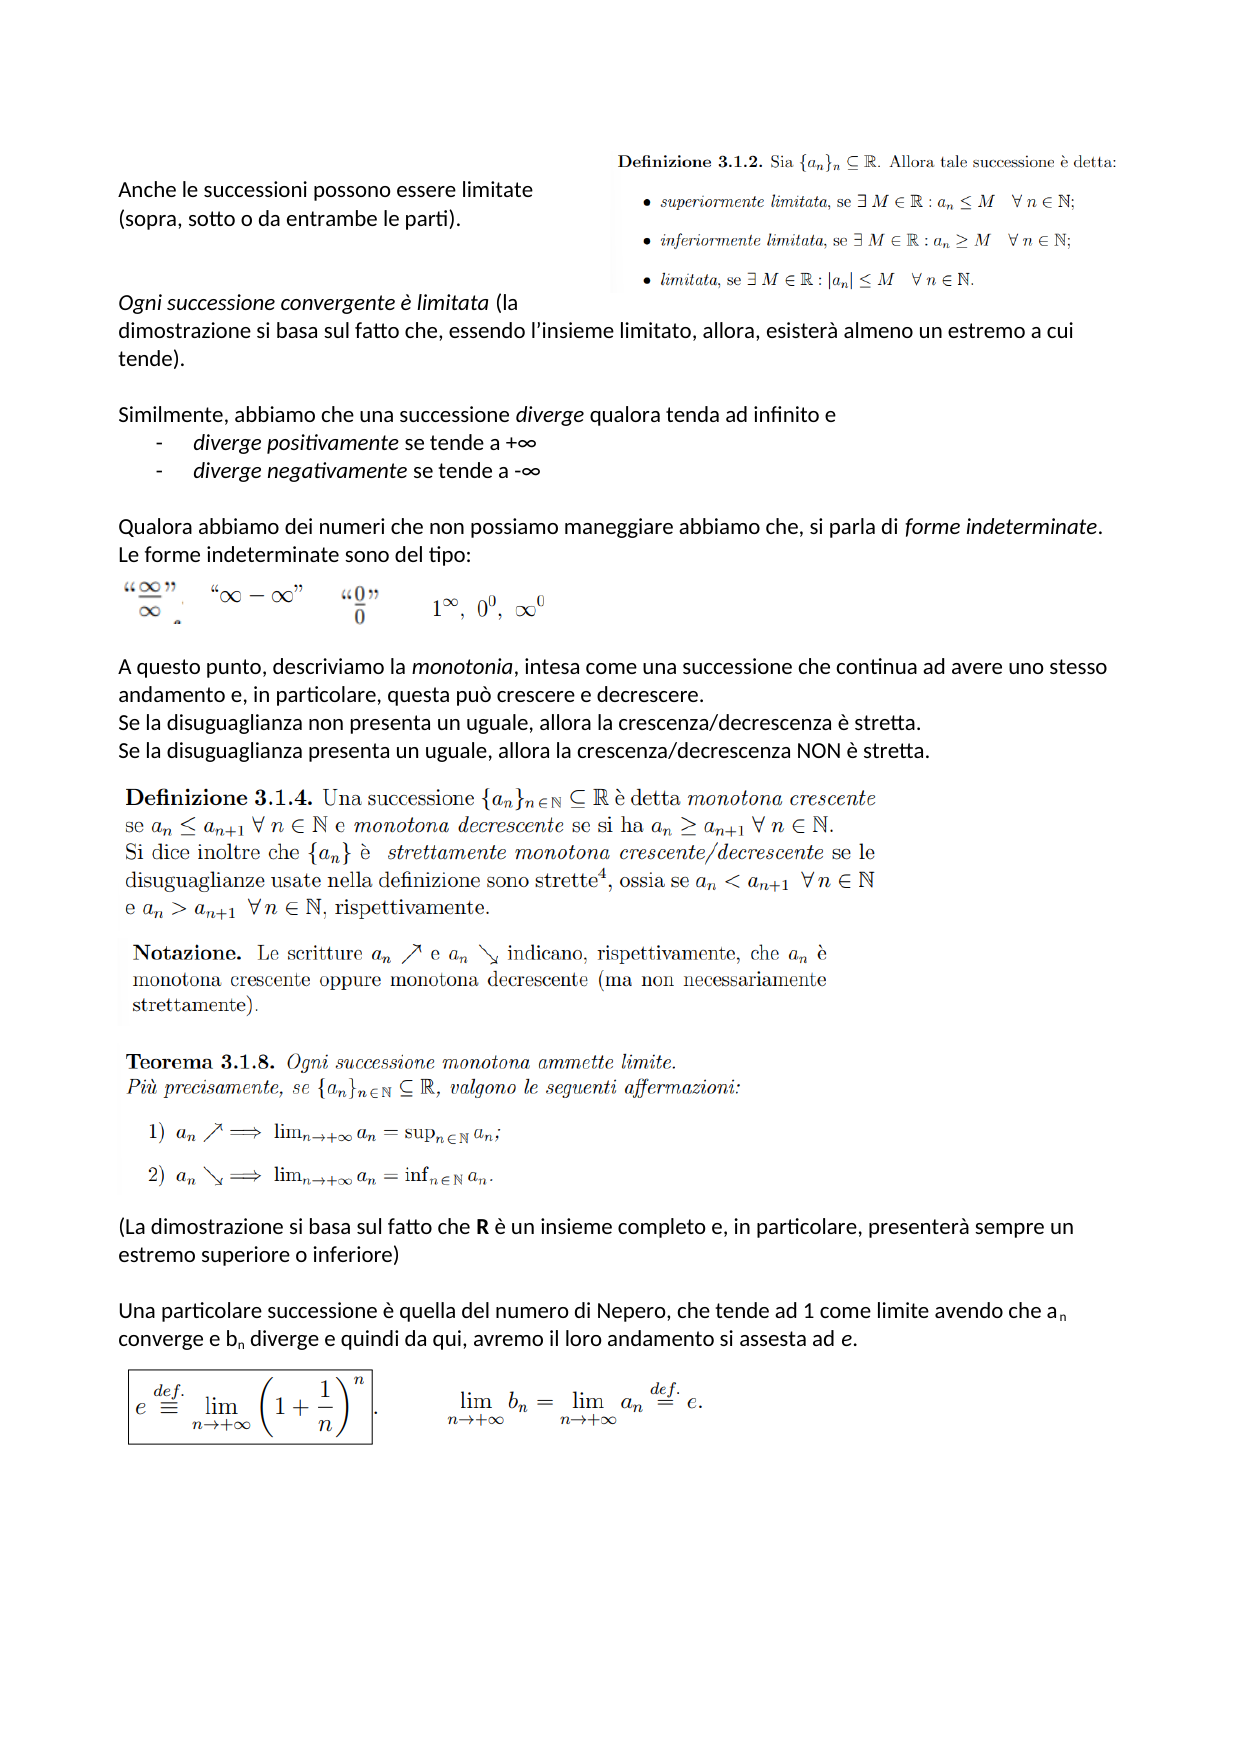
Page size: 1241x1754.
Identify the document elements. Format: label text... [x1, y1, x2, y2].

picture [118, 572, 184, 624]
text Qualora abbiamo dei numeri che non possiamo maneggiare abbiamo che, si parla di forme indeterminate. [118, 512, 1122, 540]
list diverge positivamente se tende a +∞ [156, 428, 1122, 456]
picture [202, 581, 306, 608]
picture [430, 1378, 711, 1428]
text Anche le successioni possono essere limitate (sopra, sotto o da entrambe le parti). [118, 176, 610, 232]
picture [117, 779, 887, 931]
picture [329, 581, 382, 630]
text Ogni successione convergente è limitata (la dimostrazione si basa sul fatto che, essendo l’insieme limitato, allora, esisterà almeno un estremo a cui tende). [118, 288, 1122, 372]
picture [117, 1356, 388, 1454]
text Le forme indeterminate sono del tipo: [118, 540, 1122, 568]
text Similmente, abbiamo che una successione diverge qualora tenda ad infinito e [118, 400, 1122, 428]
text Se la disuguaglianza non presenta un uguale, allora la crescenza/decrescenza è stretta. [118, 708, 1122, 736]
text A questo punto, descriviamo la monotonia, intesa come una successione che continua ad avere uno stesso andamento e, in particolare, questa può crescere e decrescere. [118, 652, 1122, 708]
text (La dimostrazione si basa sul fatto che R è un insieme completo e, in particolare, presenterà sempre un estremo superiore o inferiore) [118, 1212, 1122, 1268]
text Una particolare successione è quella del numero di Nepero, che tende ad 1 come limite avendo che an converge e bn diverge e quindi da qui, avremo il loro andamento si assesta ad e. [118, 1296, 1122, 1352]
picture [610, 151, 1129, 293]
picture [117, 1043, 755, 1195]
list diverge negativamente se tende a -∞ [156, 456, 1122, 484]
picture [117, 938, 846, 1026]
text Se la disuguaglianza presenta un uguale, allora la crescenza/decrescenza NON è stretta. [118, 736, 1122, 764]
picture [425, 585, 544, 628]
